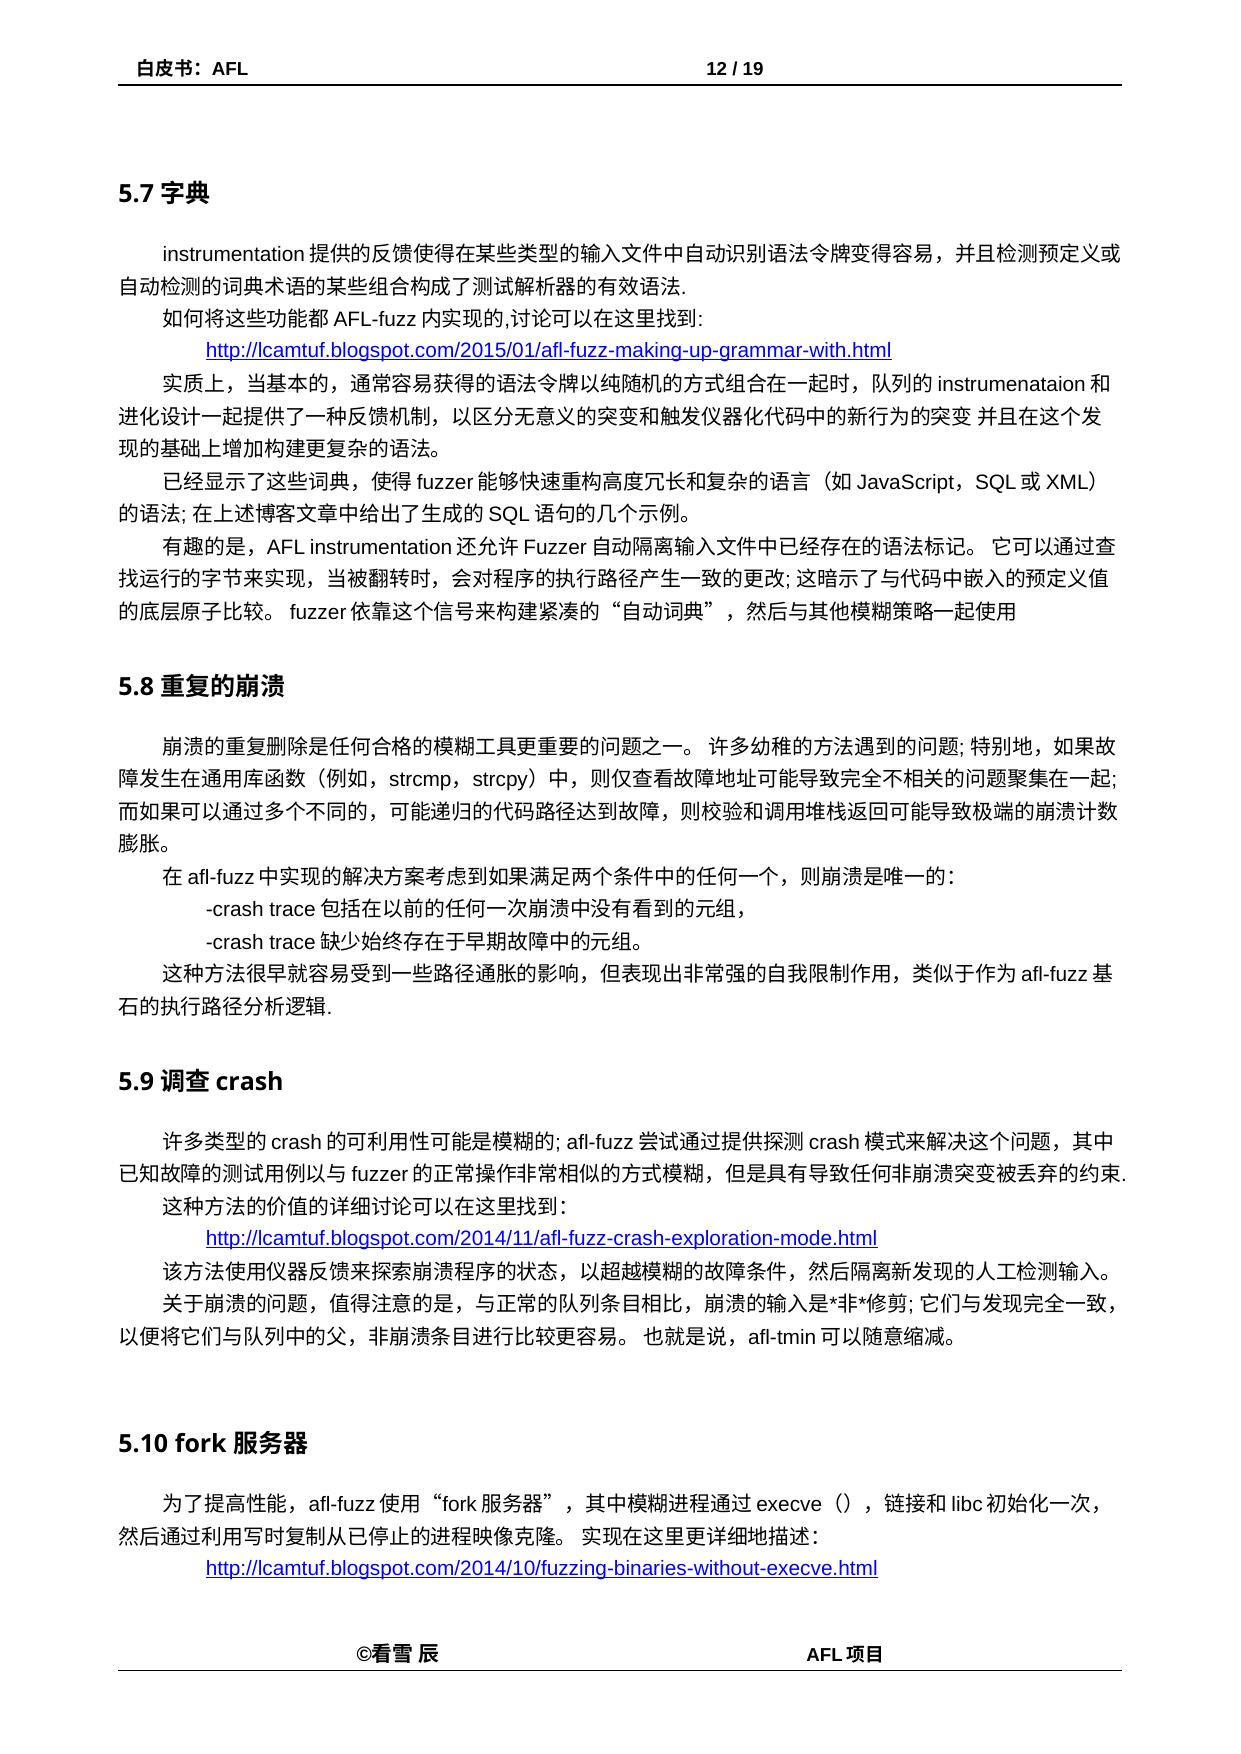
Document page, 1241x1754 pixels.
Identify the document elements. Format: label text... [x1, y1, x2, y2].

text http://lcamtuf.blogspot.com/2014/11/afl-fuzz-crash-exploration-mode.html [118, 1222, 1122, 1254]
text 这种方法的价值的详细讨论可以在这里找到： [118, 1189, 1122, 1222]
text 许多类型的crash的可利用性可能是模糊的; afl-fuzz尝试通过提供探测crash模式来解决这个问题，其中已知故障的测试用例以与fuzzer的正常操作非常相似的方式模糊，但是具有导致任何非崩溃突变被丢弃的约束. [118, 1124, 1122, 1189]
text -crash trace缺少始终存在于早期故障中的元组。 [118, 924, 1122, 957]
text 该方法使用仪器反馈来探索崩溃程序的状态，以超越模糊的故障条件，然后隔离新发现的人工检测输入。 [118, 1254, 1122, 1287]
text 在afl-fuzz中实现的解决方案考虑到如果满足两个条件中的任何一个，则崩溃是唯一的： [118, 859, 1122, 892]
text -crash trace包括在以前的任何一次崩溃中没有看到的元组， [162, 892, 1122, 924]
text 有趣的是，AFL instrumentation还允许Fuzzer自动隔离输入文件中已经存在的语法标记。 它可以通过查找运行的字节来实现，当被翻转时，会对程序的执行路径产生一致的更改; 这暗示了与代码中嵌入的预定义值的底层原子比较。 fuzzer依靠这个信号来构建紧凑的“自动词典”，然后与其他模糊策略一起使用 [118, 529, 1122, 627]
text 实质上，当基本的，通常容易获得的语法令牌以纯随机的方式组合在一起时，队列的instrumenataion和进化设计一起提供了一种反馈机制，以区分无意义的突变和触发仪器化代码中的新行为的突变 并且在这个发现的基础上增加构建更复杂的语法。 [118, 367, 1122, 464]
text 这种方法很早就容易受到一些路径通胀的影响，但表现出非常强的自我限制作用，类似于作为afl-fuzz基石的执行路径分析逻辑. [118, 957, 1122, 1022]
text 关于崩溃的问题，值得注意的是，与正常的队列条目相比，崩溃的输入是*非*修剪; 它们与发现完全一致，以便将它们与队列中的父，非崩溃条目进行比较更容易。 也就是说，afl-tmin可以随意缩减。 [118, 1287, 1122, 1352]
text instrumentation提供的反馈使得在某些类型的输入文件中自动识别语法令牌变得容易，并且检测预定义或自动检测的词典术语的某些组合构成了测试解析器的有效语法. [118, 237, 1122, 302]
text 崩溃的重复删除是任何合格的模糊工具更重要的问题之一。 许多幼稚的方法遇到的问题; 特别地，如果故障发生在通用库函数（例如，strcmp，strcpy）中，则仅查看故障地址可能导致完全不相关的问题聚集在一起; 而如果可以通过多个不同的，可能递归的代码路径达到故障，则校验和调用堆栈返回可能导致极端的崩溃计数膨胀。 [118, 729, 1122, 859]
text 如何将这些功能都AFL-fuzz内实现的,讨论可以在这里找到: [118, 302, 1122, 334]
text 已经显示了这些词典，使得fuzzer能够快速重构高度冗长和复杂的语言（如JavaScript，SQL或XML）的语法; 在上述博客文章中给出了生成的SQL语句的几个示例。 [118, 464, 1122, 529]
text http://lcamtuf.blogspot.com/2014/10/fuzzing-binaries-without-execve.html [118, 1552, 1122, 1584]
text http://lcamtuf.blogspot.com/2015/01/afl-fuzz-making-up-grammar-with.html [118, 334, 1122, 367]
text 为了提高性能，afl-fuzz使用“fork服务器”，其中模糊进程通过execve（），链接和libc初始化一次，然后通过利用写时复制从已停止的进程映像克隆。 实现在这里更详细地描述： [118, 1487, 1122, 1552]
subtitle 5.9 调查crash [118, 1047, 1122, 1112]
subtitle 5.8 重复的崩溃 [118, 652, 1122, 717]
subtitle 5.7 字典 [118, 159, 1122, 224]
subtitle 5.10 fork 服务器 [118, 1409, 1122, 1474]
